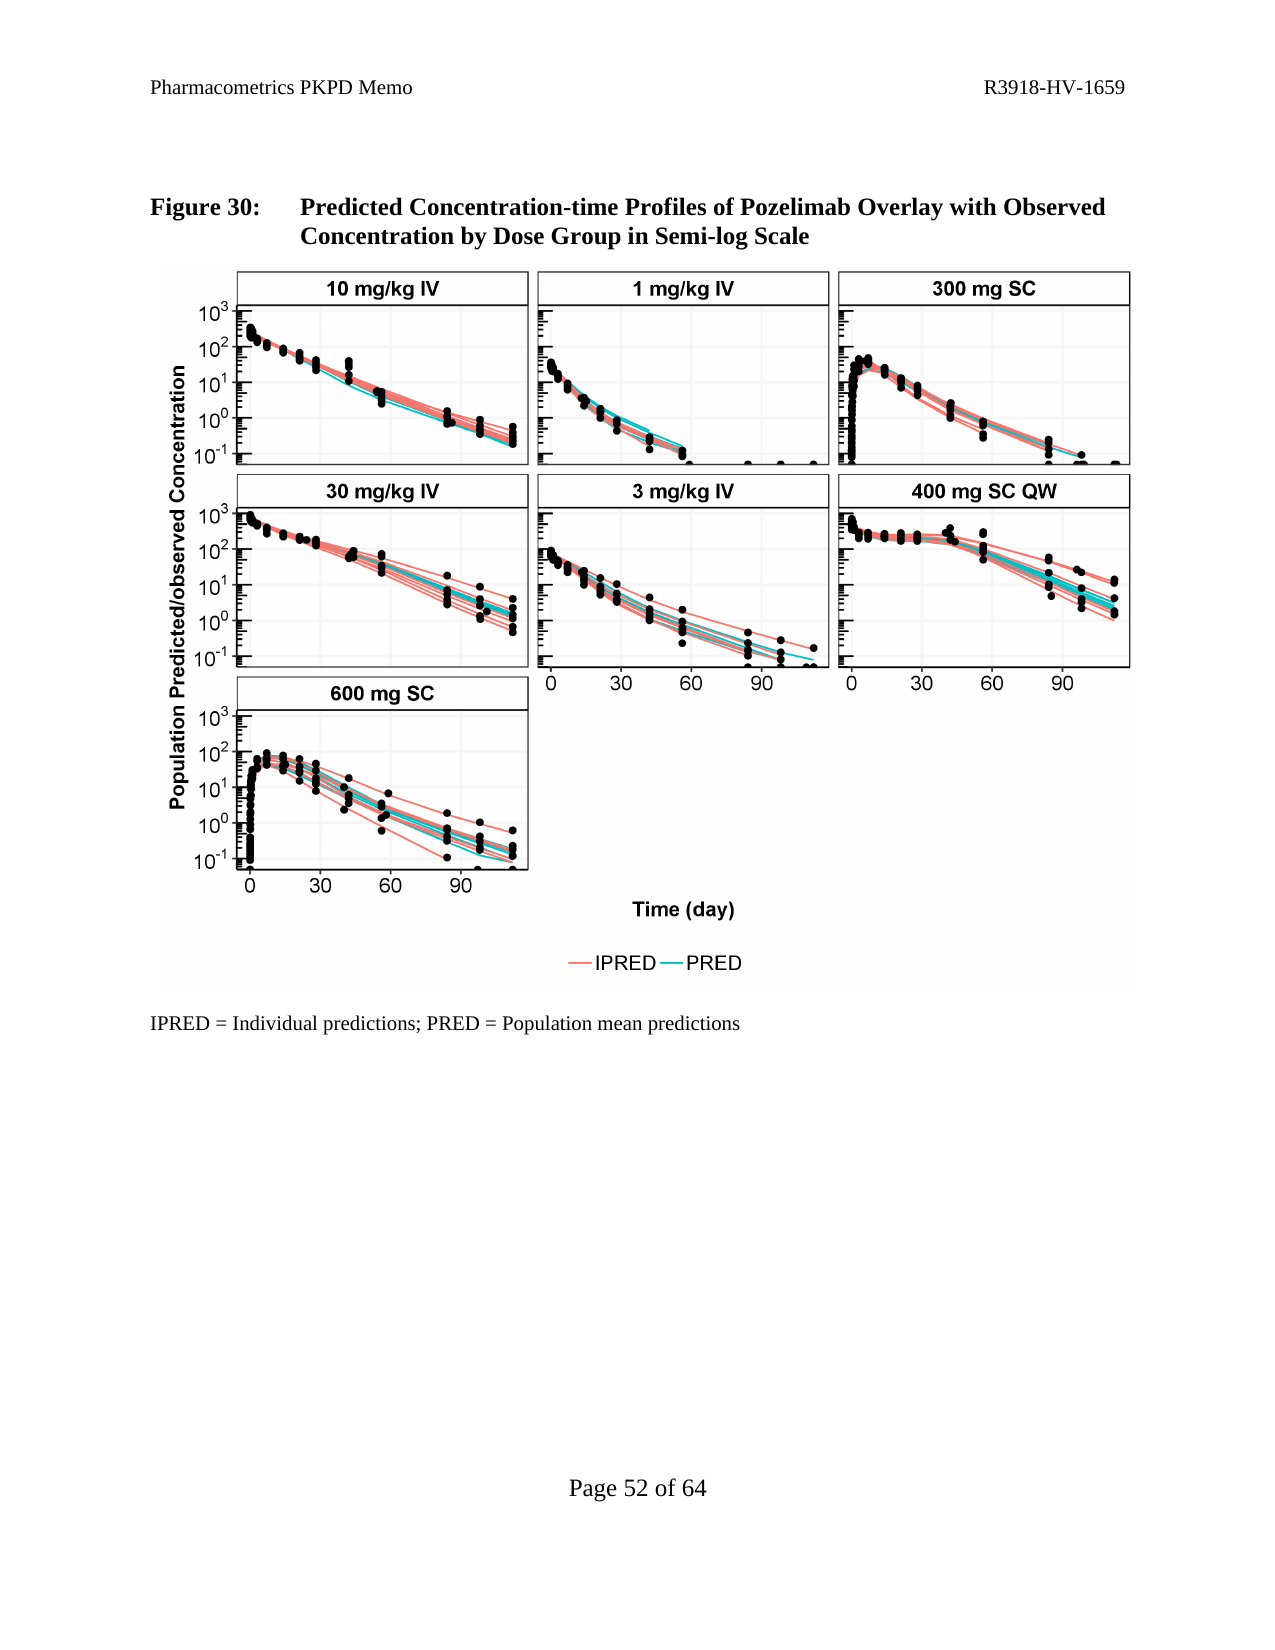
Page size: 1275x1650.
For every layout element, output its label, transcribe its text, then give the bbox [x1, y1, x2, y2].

text Figure 30: Predicted Concentration-time Profiles of Pozelimab Overlay with Observed Concentration by Dose Group in Semi-log Scale [150, 192, 1125, 250]
text IPRED = Individual predictions; PRED = Population mean predictions [150, 1011, 1125, 1035]
picture [160, 262, 1139, 996]
